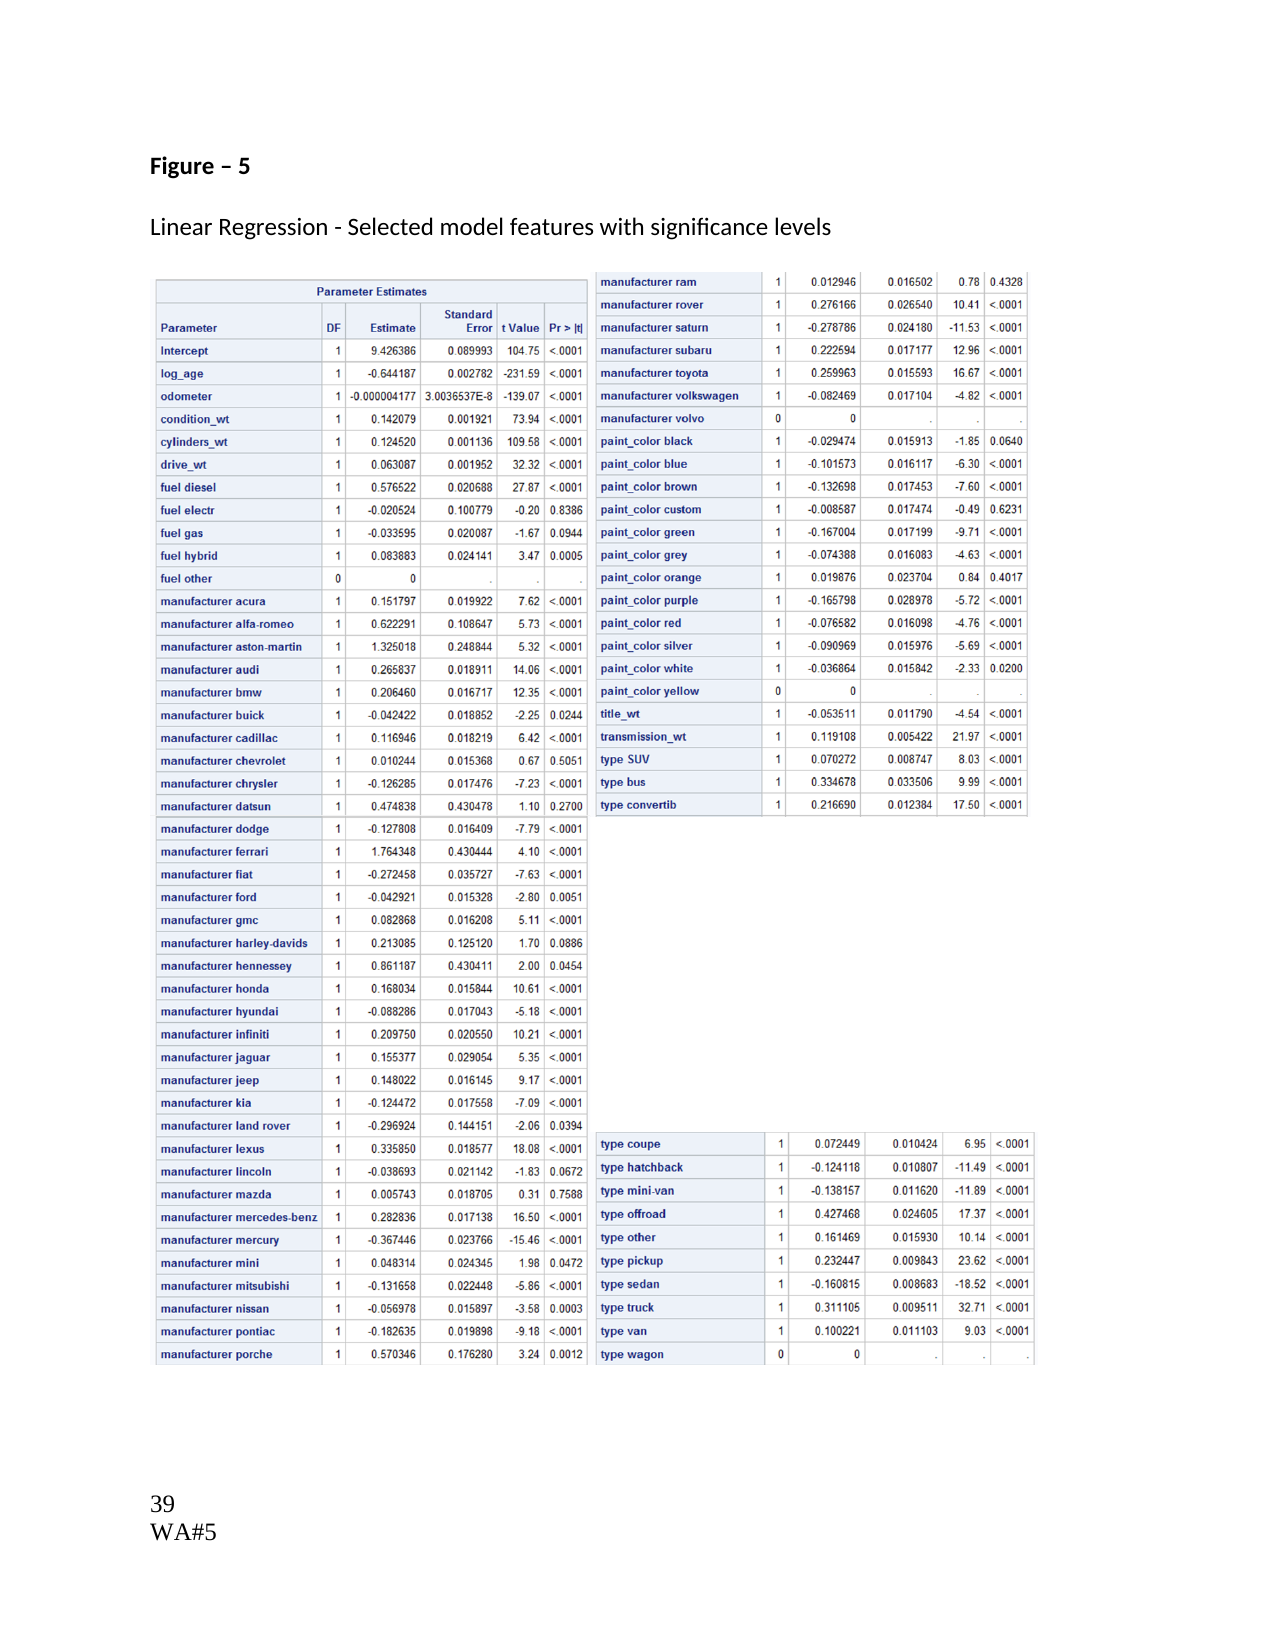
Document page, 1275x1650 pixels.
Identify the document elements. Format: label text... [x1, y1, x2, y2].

text Linear Regression - Selected model features with significance levels [150, 211, 1125, 242]
picture [150, 272, 1038, 1365]
text Figure – 5 [150, 150, 1125, 181]
